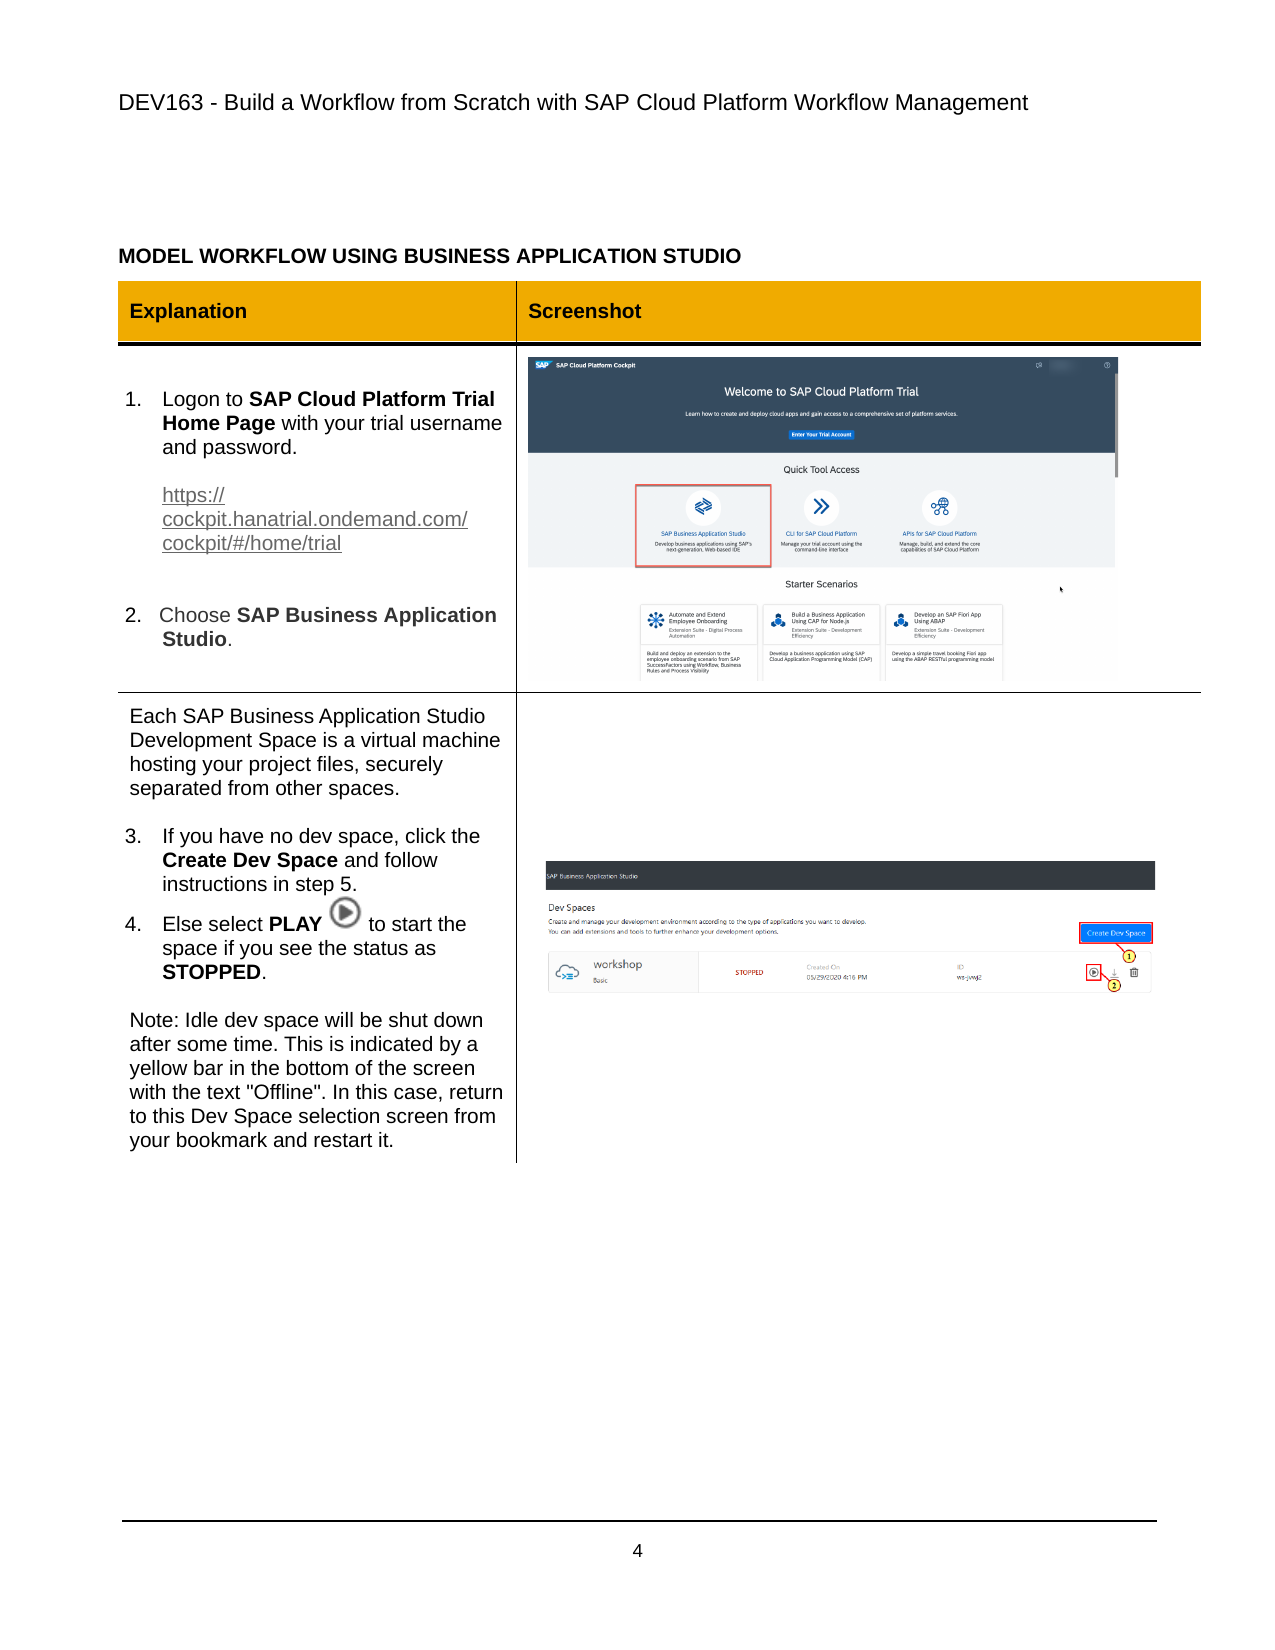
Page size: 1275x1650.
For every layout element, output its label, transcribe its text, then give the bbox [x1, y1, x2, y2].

picture [545, 861, 1156, 995]
table_cell Logon to SAP Cloud Platform Trial Home Page with your trial username and password. https://cockpit.hanatrial.ondemand.com/cockpit/#/home/trial Choose SAP Business Application Studio. [118, 346, 516, 692]
table_header Screenshot [517, 281, 1201, 341]
table_cell Each SAP Business Application Studio Development Space is a virtual machine hosting your project files, securely separated from other spaces. If you have no dev space, click the Create Dev Space and follow instructions in step 5. Else select PLAY to start the space if you see the status as STOPPED. Note: Idle dev space will be shut down after some time. This is indicated by a yellow bar in the bottom of the screen with the text "Offline". In this case, return to this Dev Space selection screen from your bookmark and restart it. [118, 693, 516, 1163]
table_header Explanation [118, 281, 516, 341]
table_cell [517, 693, 1201, 1163]
picture [328, 896, 363, 932]
picture [528, 357, 1119, 681]
table_cell [517, 346, 1201, 692]
subtitle MODEL WORKFLOW using business application studio [118, 244, 1157, 268]
